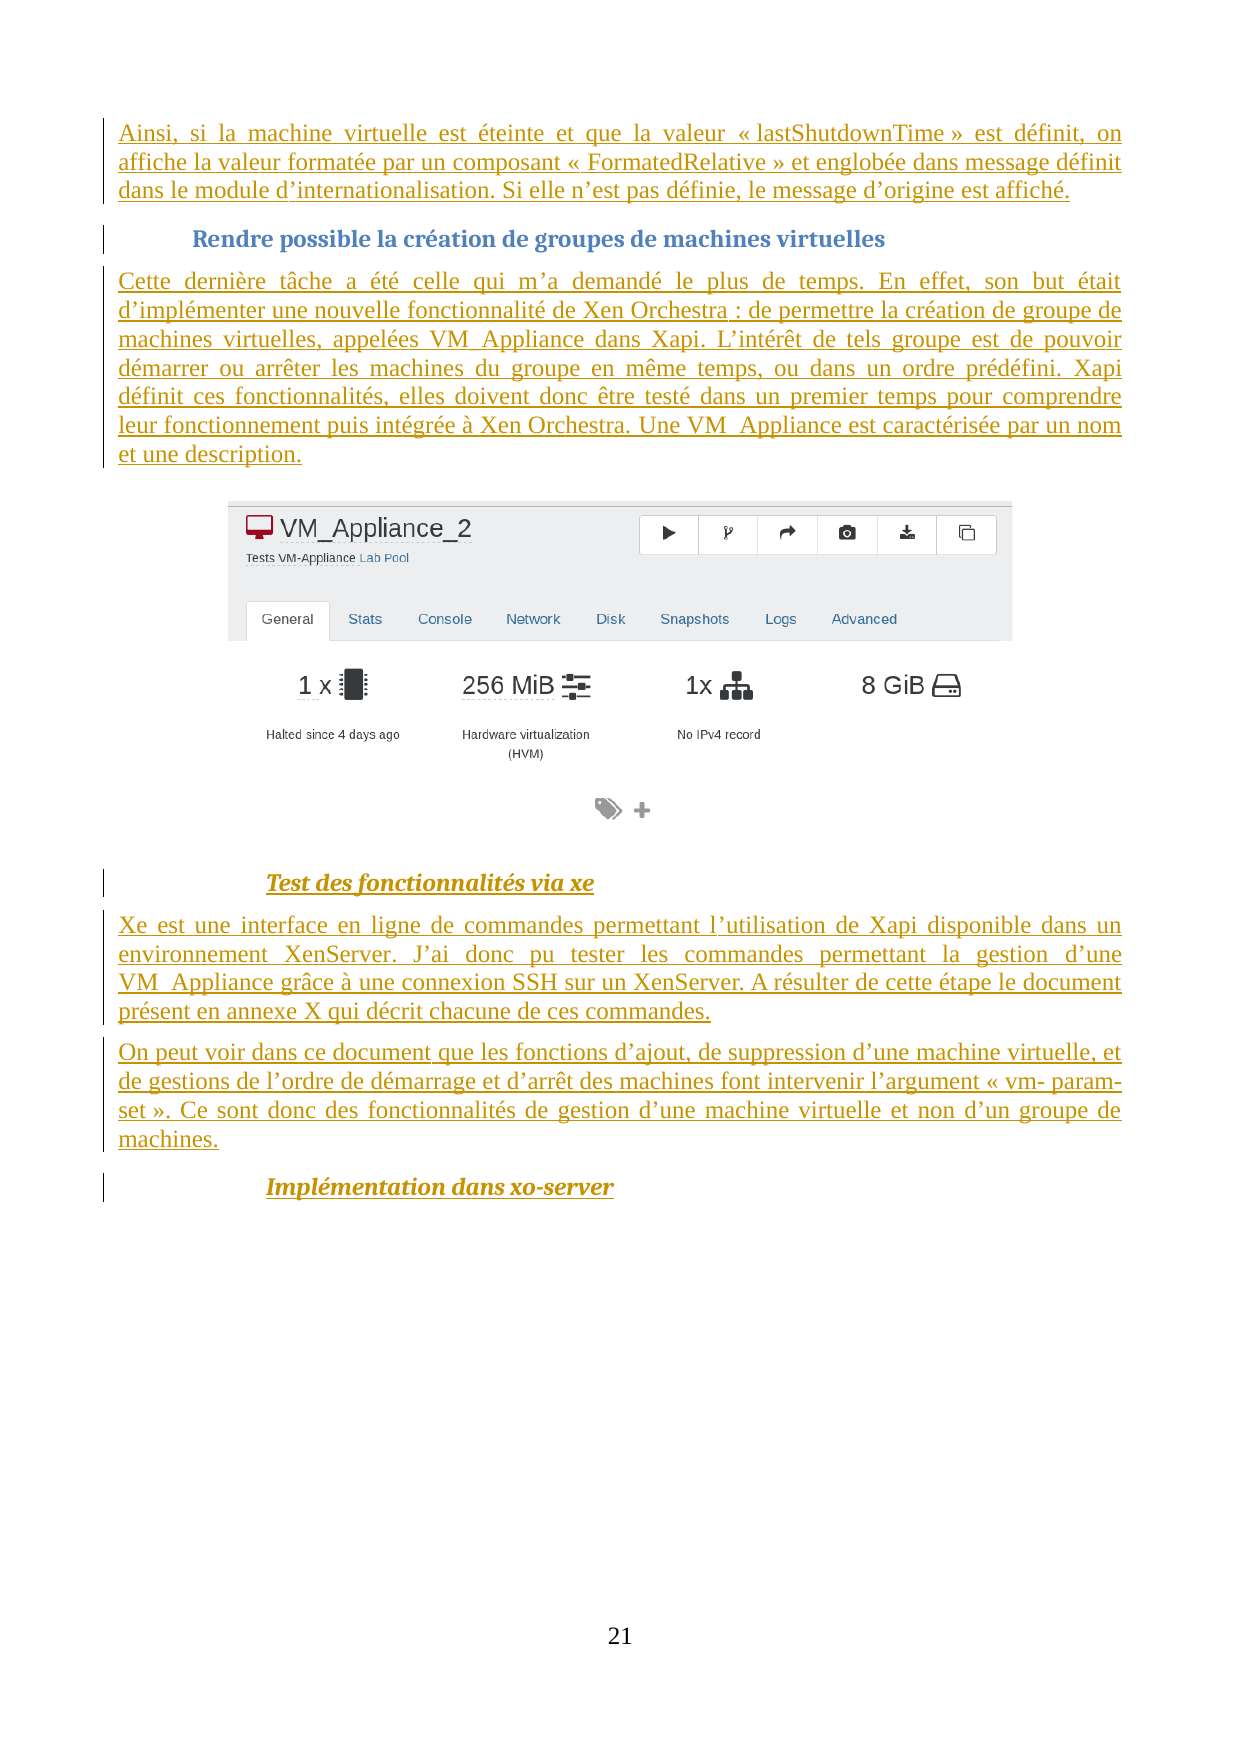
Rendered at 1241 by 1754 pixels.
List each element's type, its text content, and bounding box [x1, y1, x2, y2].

subtitle Rendre possible la création de groupes de machines virtuelles [192, 225, 1122, 254]
picture [227, 501, 1013, 848]
